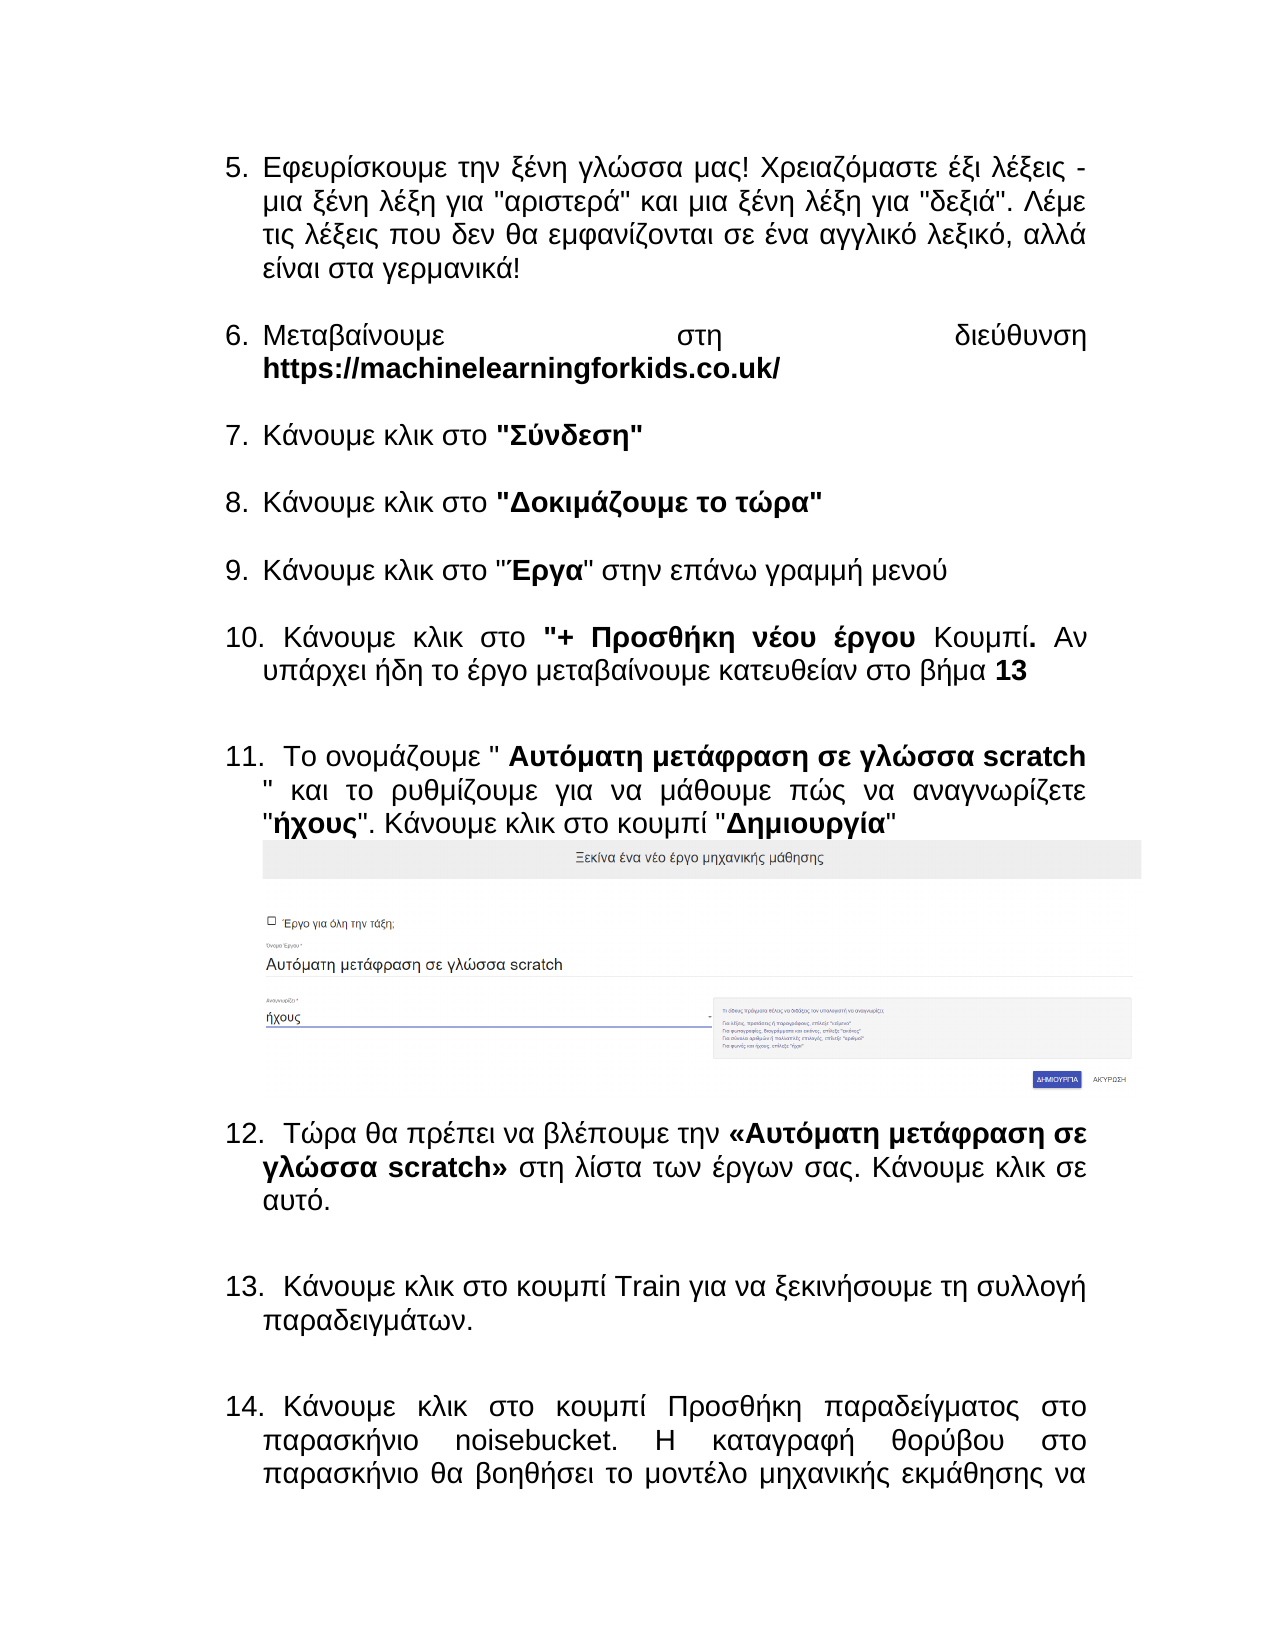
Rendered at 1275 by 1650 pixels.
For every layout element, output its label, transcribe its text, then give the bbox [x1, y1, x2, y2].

list Κάνουμε κλικ στο κουμπί Train για να ξεκινήσουμε τη συλλογή παραδειγμάτων. [225, 1269, 1087, 1337]
list Το ονομάζουμε " Αυτόματη μετάφραση σε γλώσσα scratch " και το ρυθμίζουμε για να μάθουμε πώς να αναγνωρίζετε "ήχους". Κάνουμε κλικ στο κουμπί "Δημιουργία" [225, 739, 1087, 840]
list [225, 1389, 1087, 1490]
list Τώρα θα πρέπει να βλέπουμε την «Αυτόματη μετάφραση σε γλώσσα scratch» στη λίστα των έργων σας. Κάνουμε κλικ σε αυτό. [225, 1116, 1087, 1217]
picture [262, 840, 1142, 1098]
list Εφευρίσκουμε την ξένη γλώσσα μας! Χρειαζόμαστε έξι λέξεις - μια ξένη λέξη για "αριστερά" και μια ξένη λέξη για "δεξιά". Λέμε τις λέξεις που δεν θα εμφανίζονται σε ένα αγγλικό λεξικό, αλλά είναι στα γερμανικά! [225, 150, 1087, 284]
list Κάνουμε κλικ στο "+ Προσθήκη νέου έργου Κουμπί. Αν υπάρχει ήδη το έργο μεταβαίνουμε κατευθείαν στο βήμα 13 [225, 619, 1087, 687]
list Κάνουμε κλικ στο "Έργα" στην επάνω γραμμή μενού [225, 552, 1087, 586]
list Κάνουμε κλικ στο "Δοκιμάζουμε το τώρα" [225, 485, 1087, 519]
list Μεταβαίνουμε στη διεύθυνση https://machinelearningforkids.co.uk/ [225, 318, 1087, 385]
list Κάνουμε κλικ στο "Σύνδεση" [225, 418, 1087, 452]
